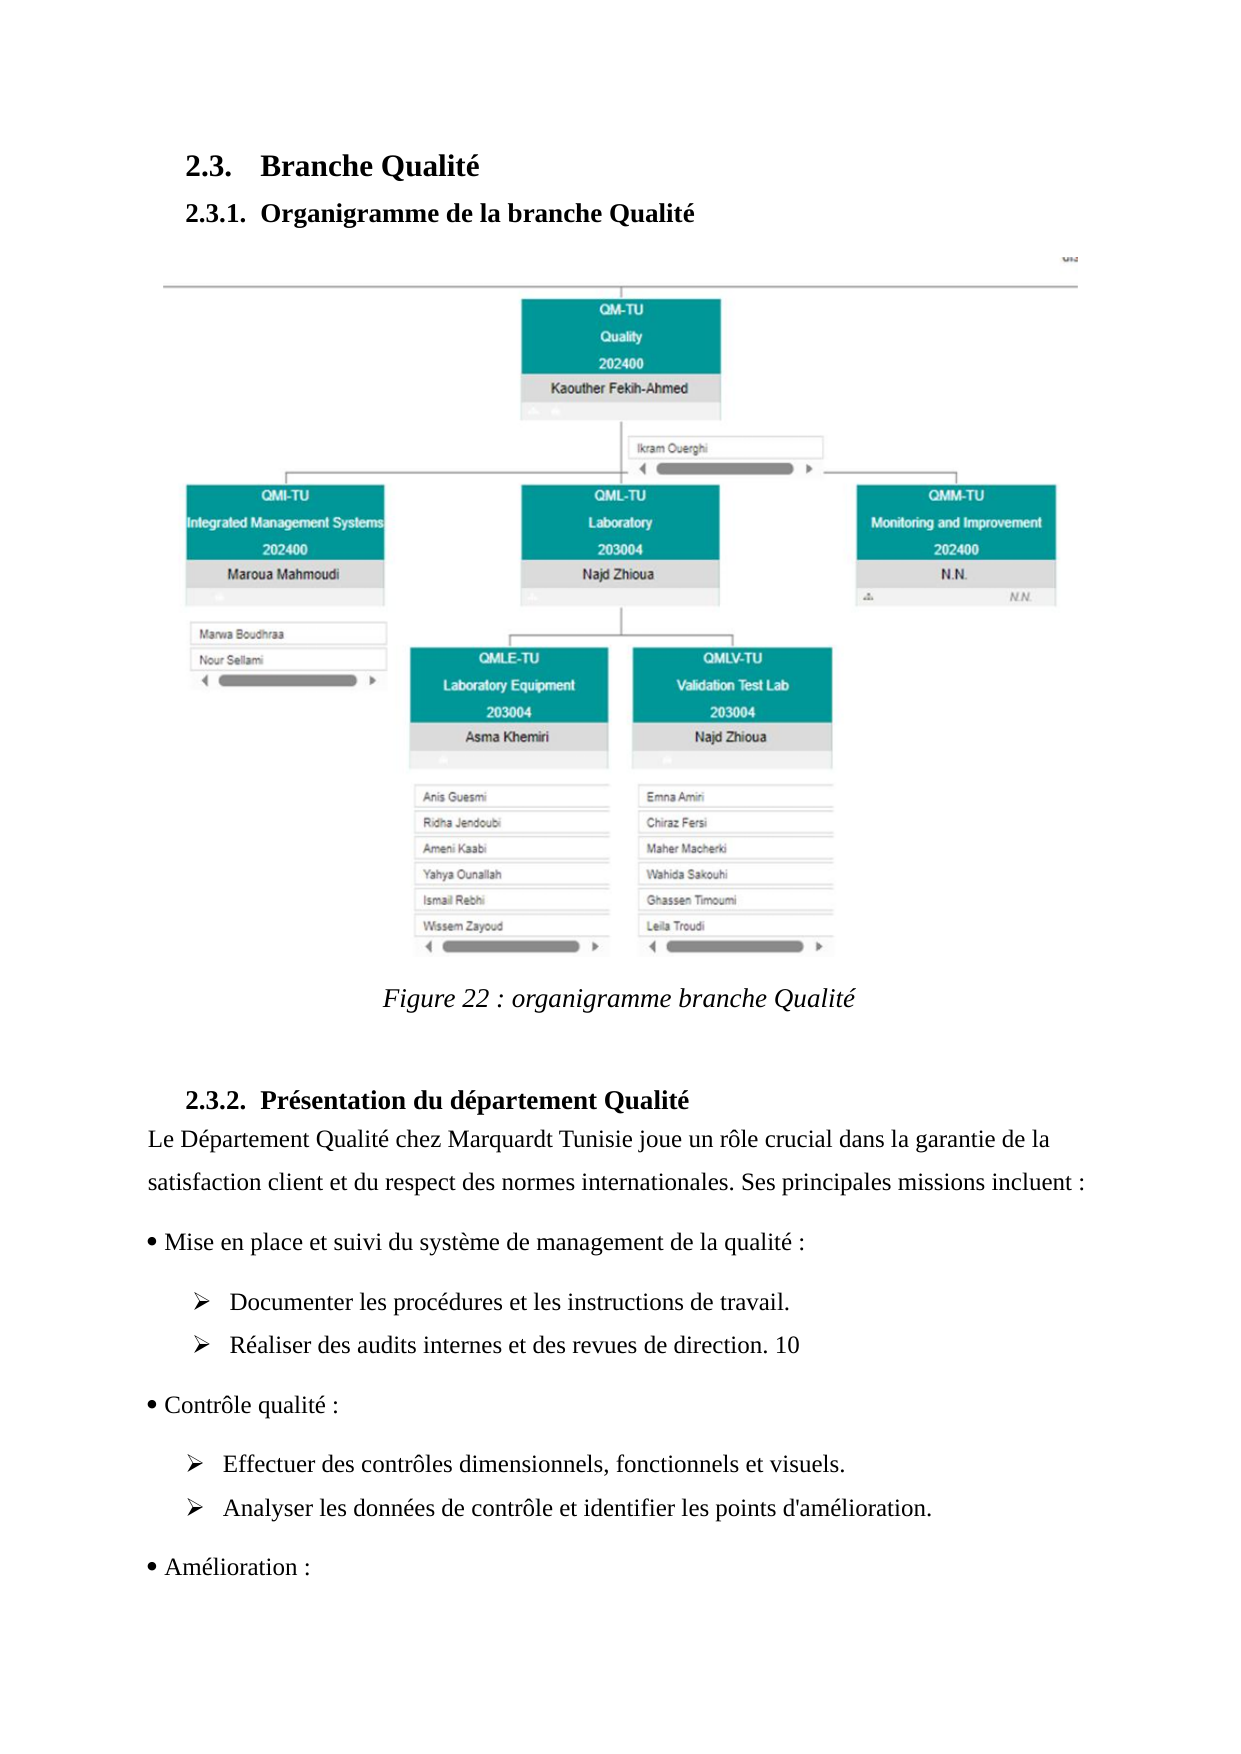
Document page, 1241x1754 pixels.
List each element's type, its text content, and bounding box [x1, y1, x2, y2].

text Figure 22 : organigramme branche Qualité [148, 982, 1093, 1014]
subtitle Organigramme de la branche Qualité [185, 197, 1093, 228]
list Analyser les données de contrôle et identifier les points d'amélioration. [185, 1493, 1093, 1521]
text Contrôle qualité : [148, 1390, 1093, 1418]
text Le Département Qualité chez Marquardt Tunisie joue un rôle crucial dans la garantie de la satisfaction client et du respect des normes internationales. Ses principales missions incluent : [148, 1124, 1093, 1196]
list Effectuer des contrôles dimensionnels, fonctionnels et visuels. [185, 1449, 1093, 1478]
list Réaliser des audits internes et des revues de direction. 10 [192, 1330, 1093, 1359]
subtitle Présentation du département Qualité [185, 1084, 1093, 1115]
subtitle Branche Qualité [185, 148, 1093, 183]
picture [147, 241, 1093, 974]
list Documenter les procédures et les instructions de travail. [192, 1287, 1093, 1316]
text Mise en place et suivi du système de management de la qualité : [148, 1227, 1093, 1256]
text Amélioration : [148, 1552, 1093, 1581]
